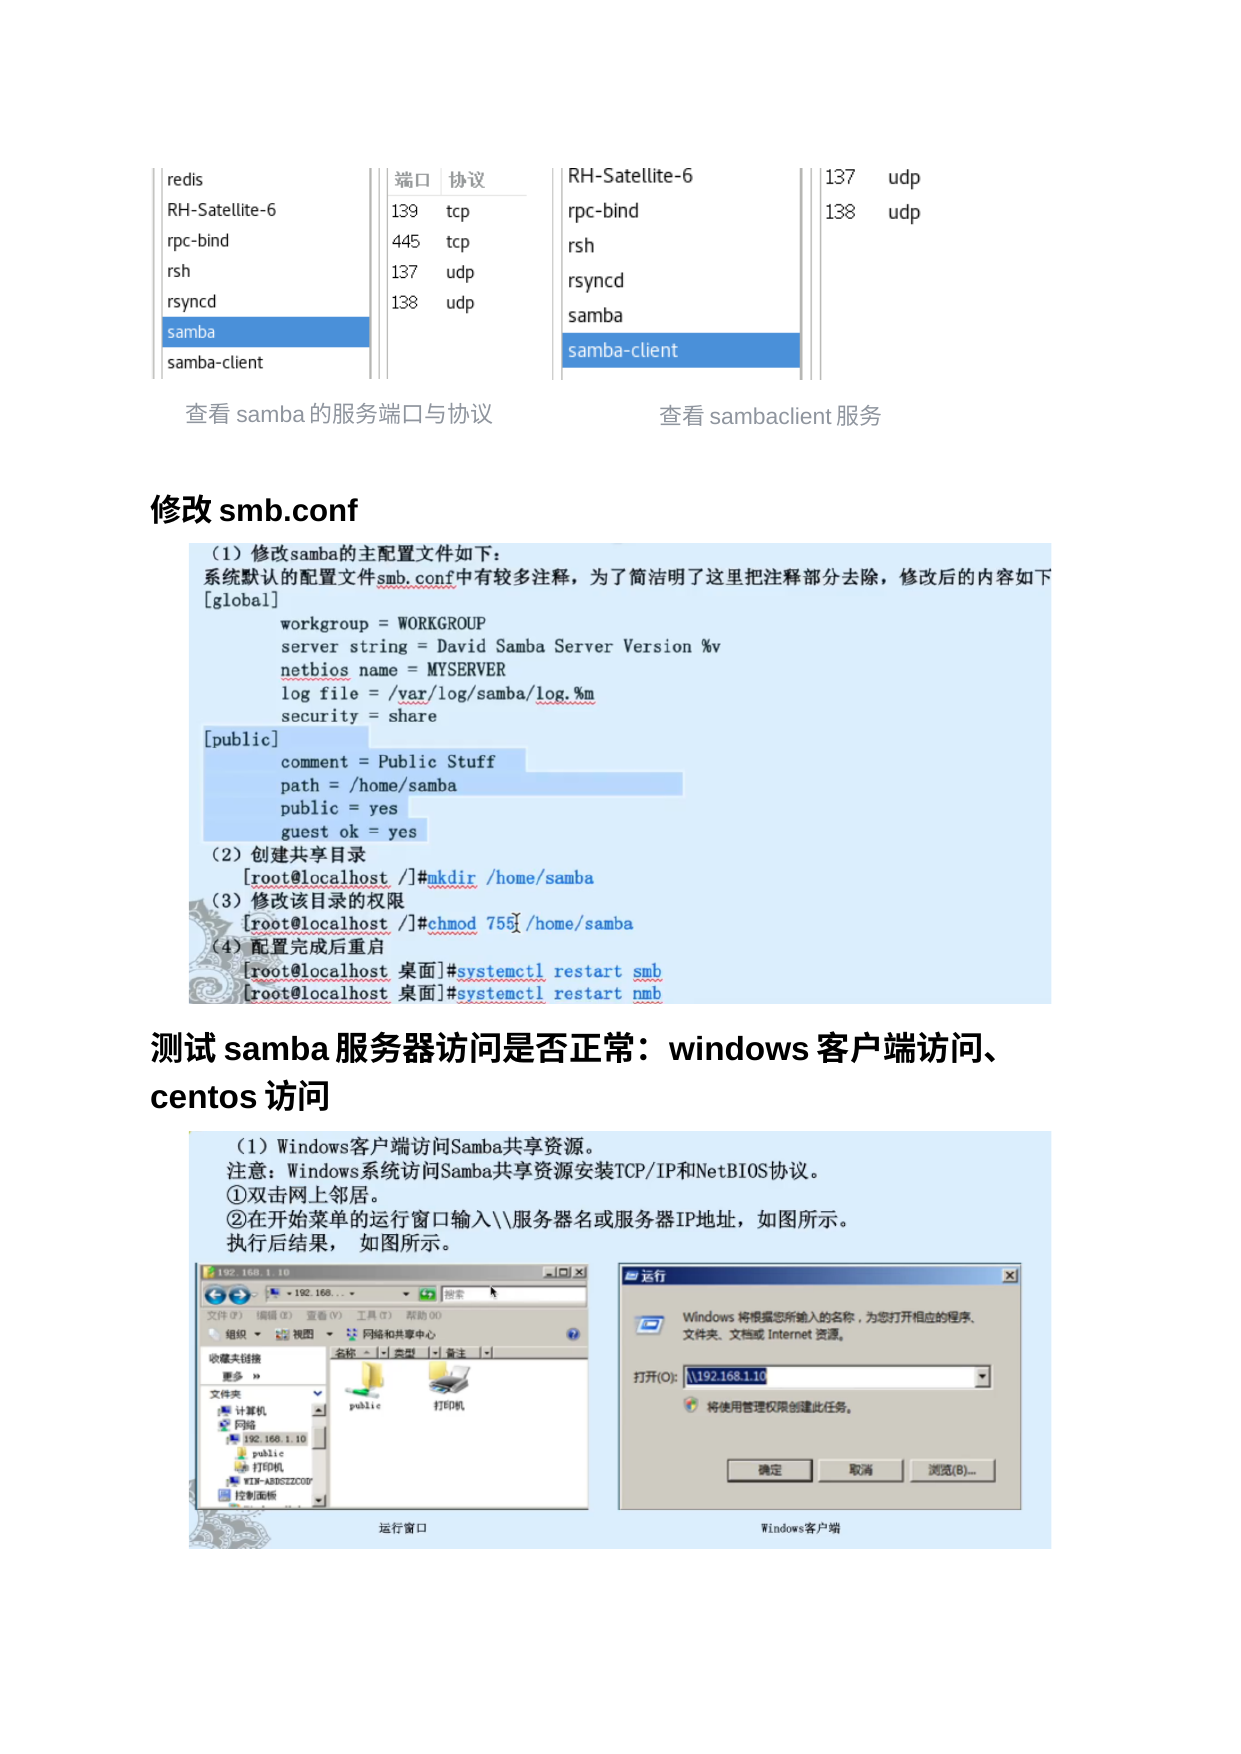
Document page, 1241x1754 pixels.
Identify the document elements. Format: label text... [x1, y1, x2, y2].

picture [188, 1131, 1052, 1549]
picture [151, 168, 527, 379]
picture [188, 543, 1052, 1004]
table_header 查看sambaclient服务 [540, 150, 1001, 485]
table_header 查看samba的服务端口与协议 [139, 150, 539, 485]
picture [552, 168, 989, 380]
